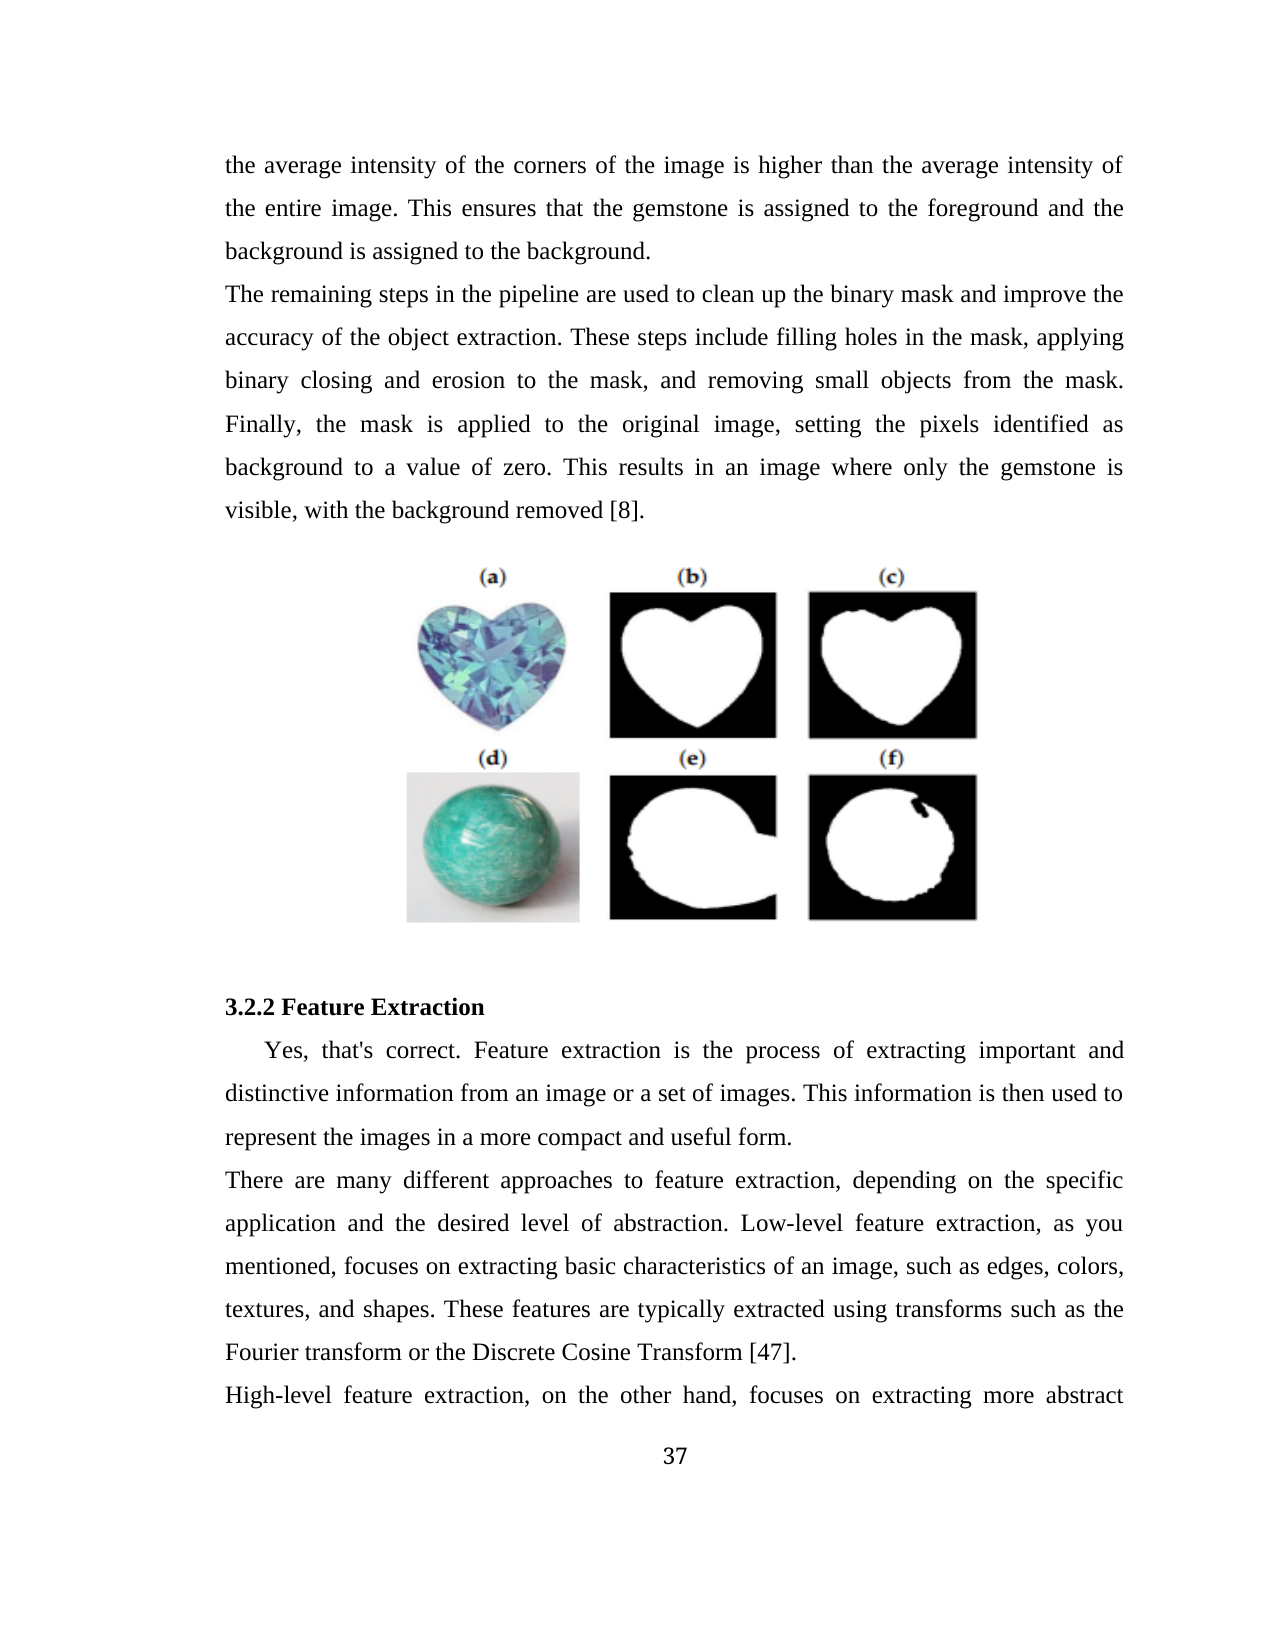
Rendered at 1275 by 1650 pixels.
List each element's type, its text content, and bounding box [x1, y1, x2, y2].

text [225, 1380, 1125, 1409]
text The remaining steps in the pipeline are used to clean up the binary mask and improve the accuracy of the object extraction. These steps include filling holes in the mask, applying binary closing and erosion to the mask, and removing small objects from the mask. Finally, the mask is applied to the original image, setting the pixels identified as background to a value of zero. This results in an image where only the gemstone is visible, with the background removed [8]. [225, 279, 1125, 524]
text There are many different approaches to feature extraction, depending on the specific application and the desired level of abstraction. Low-level feature extraction, as you mentioned, focuses on extracting basic characteristics of an image, such as edges, colors, textures, and shapes. These features are typically extracted using transforms such as the Fourier transform or the Discrete Cosine Transform [47]. [225, 1165, 1125, 1366]
picture [375, 538, 1014, 934]
text Yes, that's correct. Feature extraction is the process of extracting important and distinctive information from an image or a set of images. This information is then used to represent the images in a more compact and useful form. [225, 1035, 1125, 1150]
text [225, 150, 1125, 265]
text 3.2.2 Feature Extraction [150, 992, 1125, 1021]
